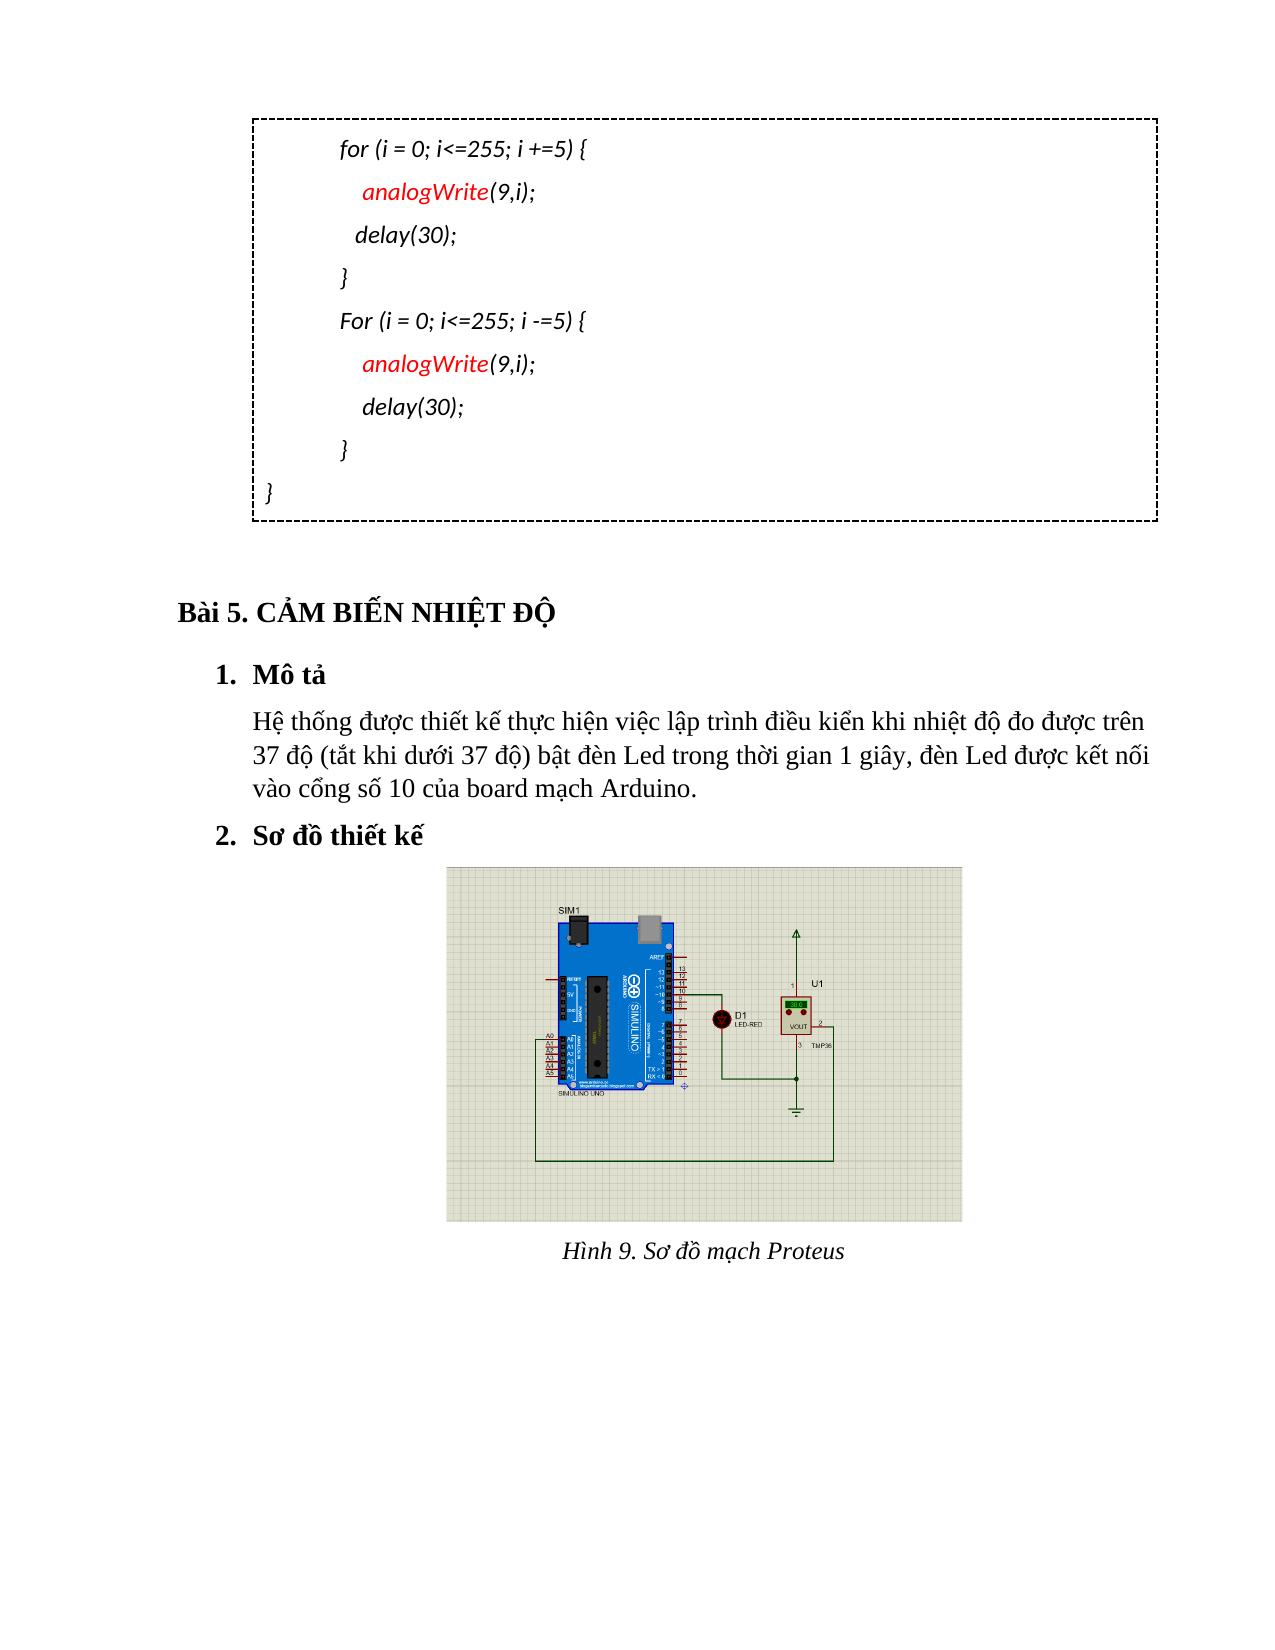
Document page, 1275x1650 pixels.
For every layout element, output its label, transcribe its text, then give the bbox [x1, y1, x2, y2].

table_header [253, 118, 1157, 520]
subtitle Mô tả [215, 657, 1157, 690]
subtitle Bài 5. CẢM BIẾN NHIỆT ĐỘ [177, 596, 1157, 629]
text Hệ thống được thiết kế thực hiện việc lập trình điều kiển khi nhiệt độ đo được trên 37 độ (tắt khi dưới 37 độ) bật đèn Led trong thời gian 1 giây, đèn Led được kết nối vào cổng số 10 của board mạch Arduino. [252, 705, 1157, 804]
subtitle Sơ đồ thiết kế [215, 818, 1157, 852]
picture [446, 867, 963, 1222]
text Hình 9. Sơ đồ mạch Proteus [252, 1236, 1157, 1265]
